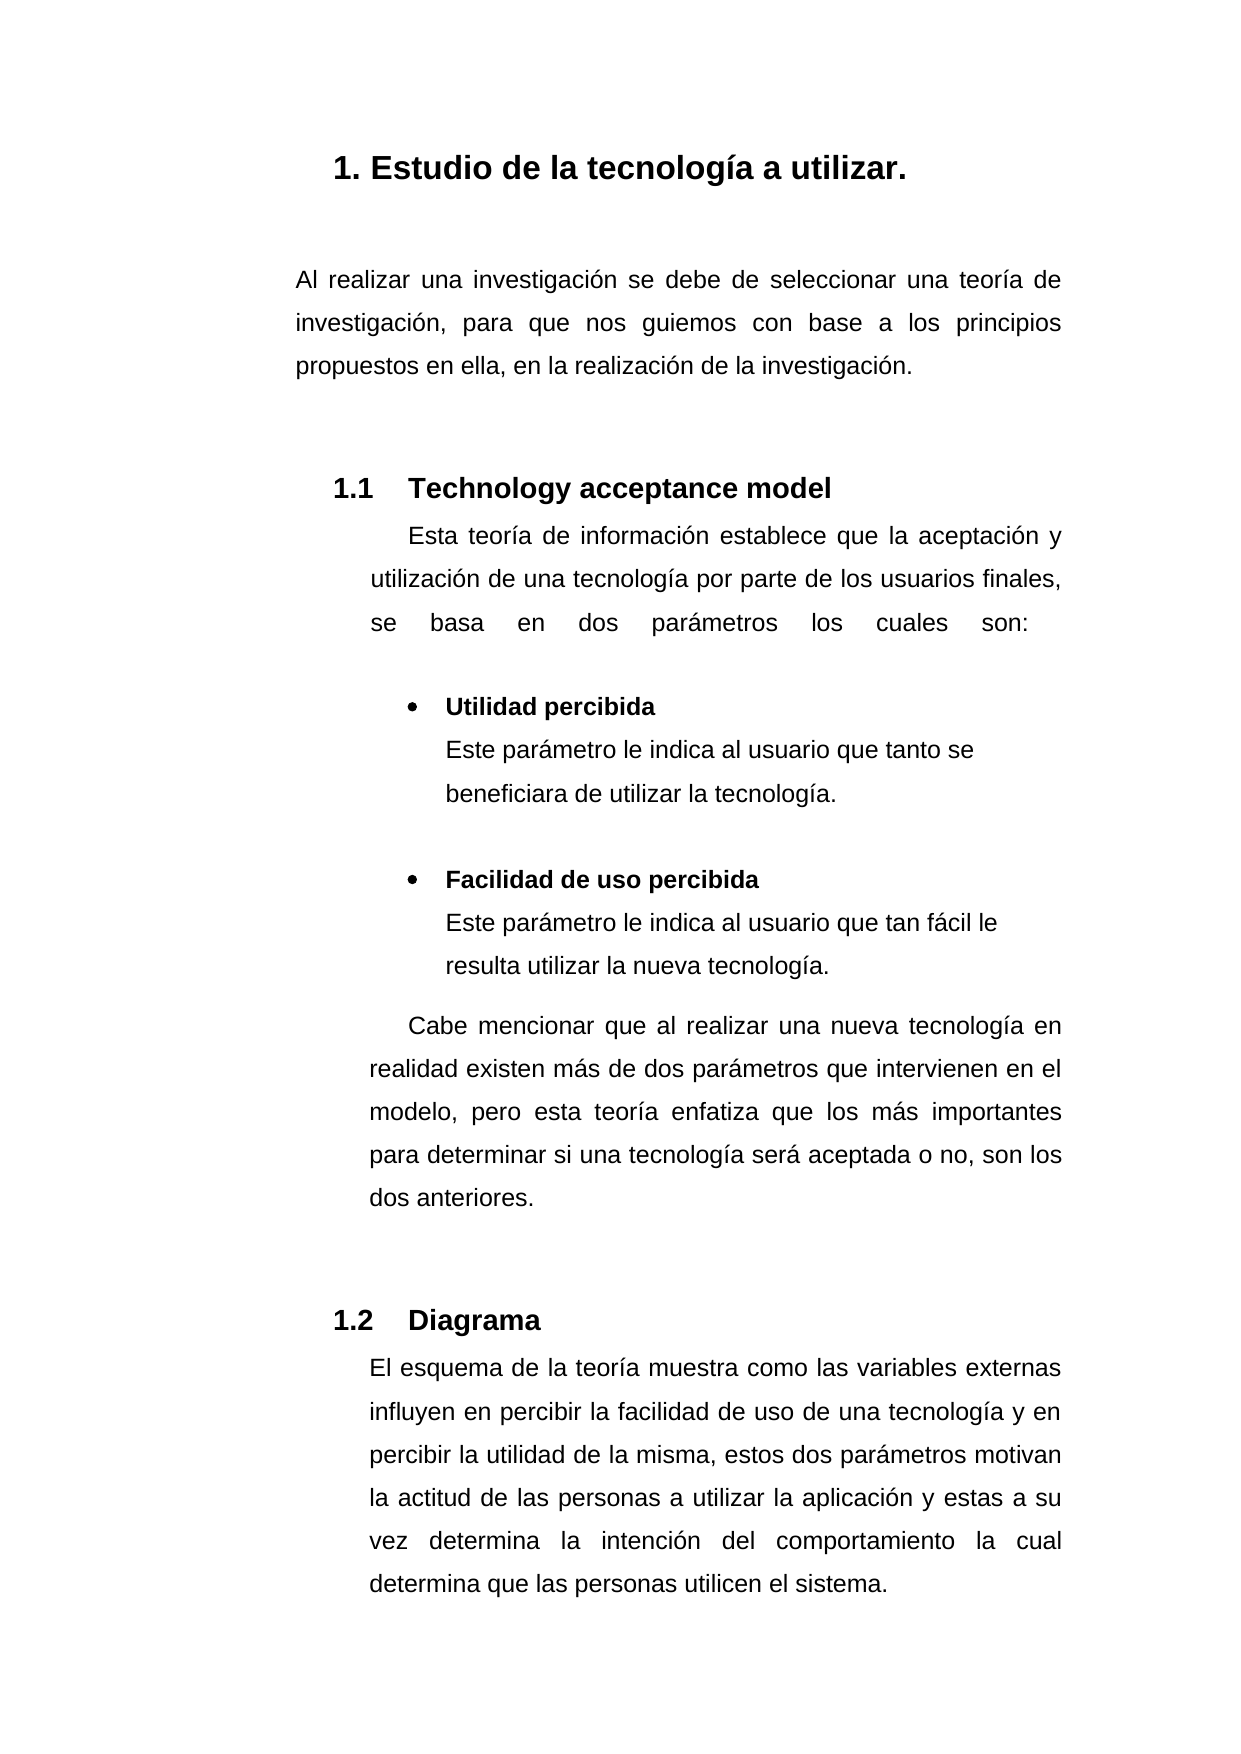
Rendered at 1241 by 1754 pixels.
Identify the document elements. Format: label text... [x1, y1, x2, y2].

text Al realizar una investigación se debe de seleccionar una teoría de investigación, para que nos guiemos con base a los principios propuestos en ella, en la realización de la investigación. [295, 222, 1063, 380]
list Diagrama [333, 1303, 1063, 1337]
list Facilidad de uso percibida Este parámetro le indica al usuario que tan fácil le resulta utilizar la nueva tecnología. [408, 865, 1063, 980]
list Utilidad percibida Este parámetro le indica al usuario que tanto se beneficiara de utilizar la tecnología. [408, 692, 1063, 807]
list El esquema de la teoría muestra como las variables externas influyen en percibir la facilidad de uso de una tecnología y en percibir la utilidad de la misma, estos dos parámetros motivan la actitud de las personas a utilizar la aplicación y estas a su vez determina la intención del comportamiento la cual determina que las personas utilicen el sistema. [369, 1353, 1063, 1598]
text Cabe mencionar que al realizar una nueva tecnología en realidad existen más de dos parámetros que intervienen en el modelo, pero esta teoría enfatiza que los más importantes para determinar si una tecnología será aceptada o no, son los dos anteriores. [369, 1011, 1063, 1212]
list Esta teoría de información establece que la aceptación y utilización de una tecnología por parte de los usuarios finales, se basa en dos parámetros los cuales son: [370, 521, 1063, 678]
list Technology acceptance model [333, 471, 1063, 504]
list Estudio de la tecnología a utilizar. [333, 148, 1063, 186]
